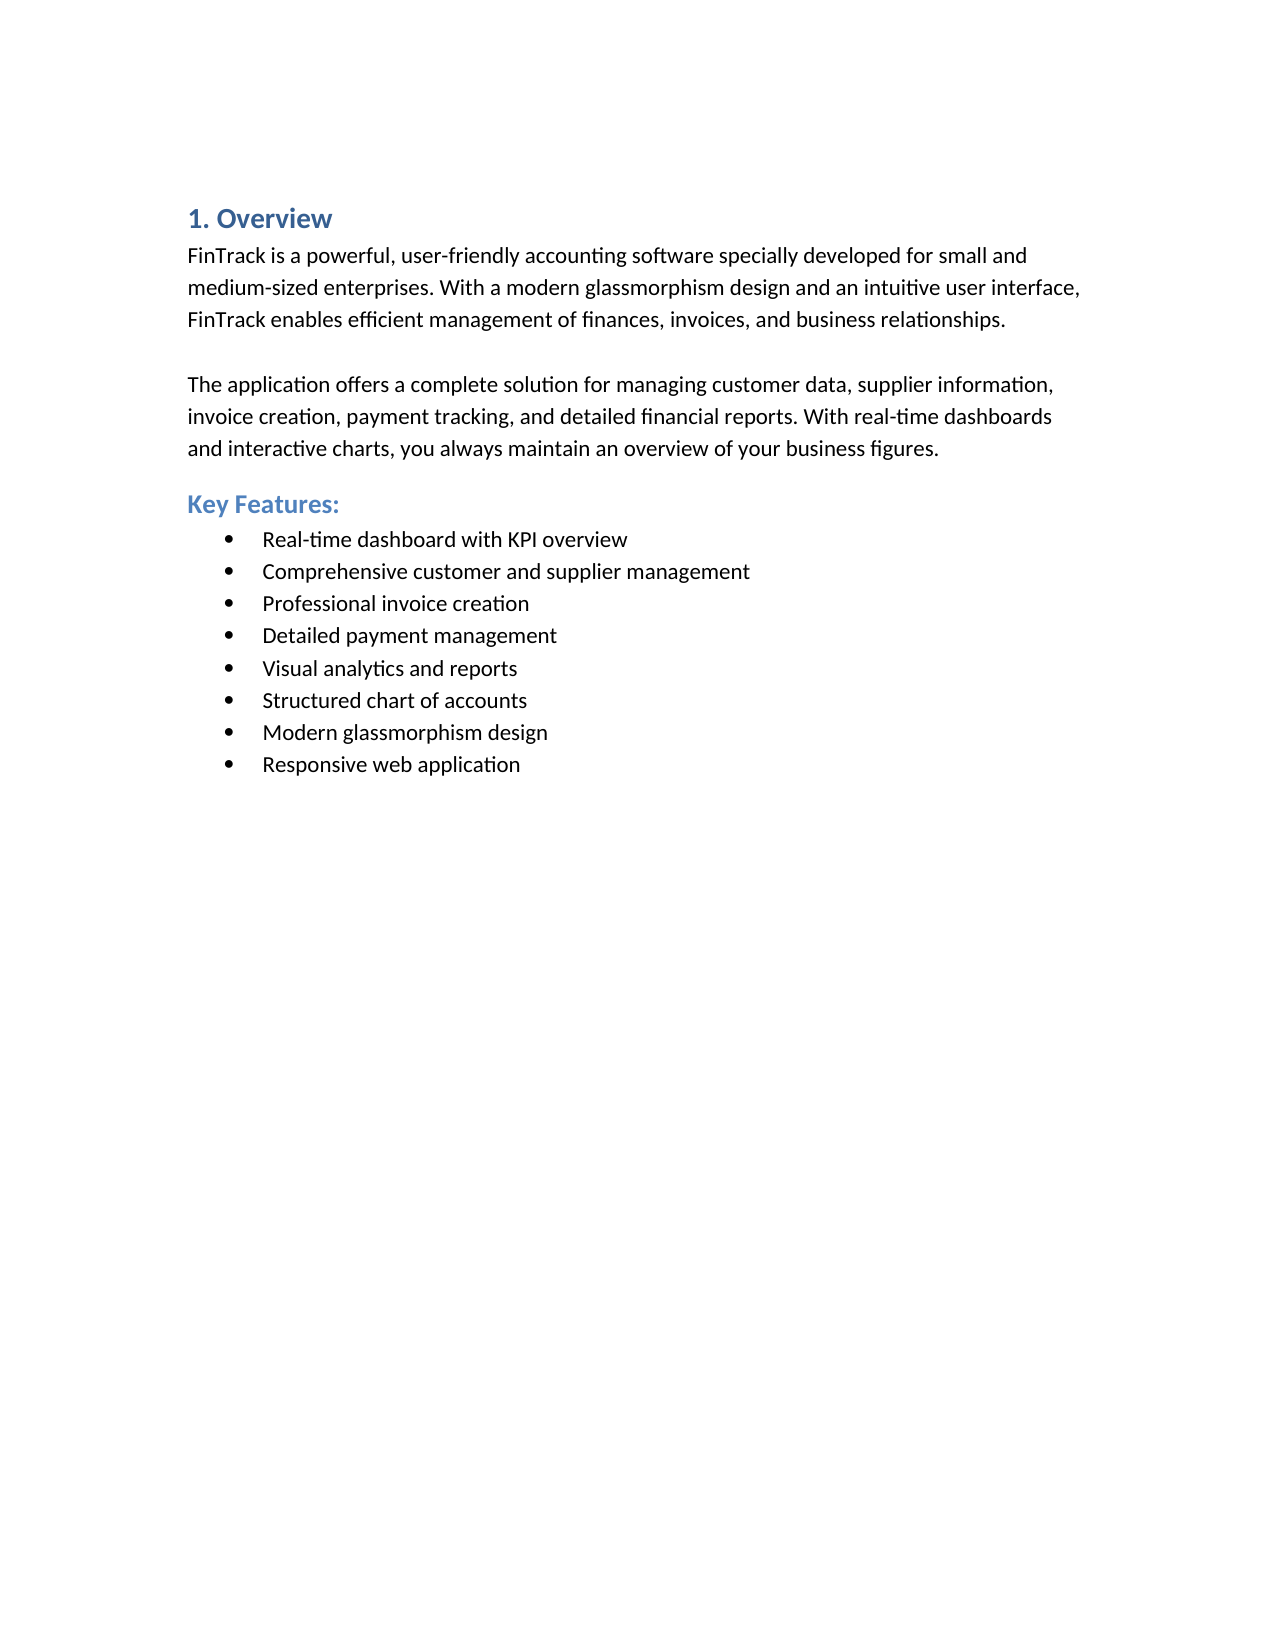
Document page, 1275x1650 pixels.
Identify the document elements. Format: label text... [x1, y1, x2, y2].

list Structured chart of accounts [225, 686, 1087, 714]
subtitle 1. Overview [187, 200, 1087, 236]
list Detailed payment management [225, 622, 1087, 649]
list Professional invoice creation [225, 589, 1087, 617]
subtitle Key Features: [187, 487, 1087, 520]
list Visual analytics and reports [225, 654, 1087, 682]
list Responsive web application [225, 750, 1087, 778]
text FinTrack is a powerful, user-friendly accounting software specially developed for small and medium-sized enterprises. With a modern glassmorphism design and an intuitive user interface, FinTrack enables efficient management of finances, invoices, and business relationships. The application offers a complete solution for managing customer data, supplier information, invoice creation, payment tracking, and detailed financial reports. With real-time dashboards and interactive charts, you always maintain an overview of your business figures. [187, 241, 1087, 462]
list Comprehensive customer and supplier management [225, 557, 1087, 585]
list Modern glassmorphism design [225, 718, 1087, 746]
list Real-time dashboard with KPI overview [225, 525, 1087, 553]
